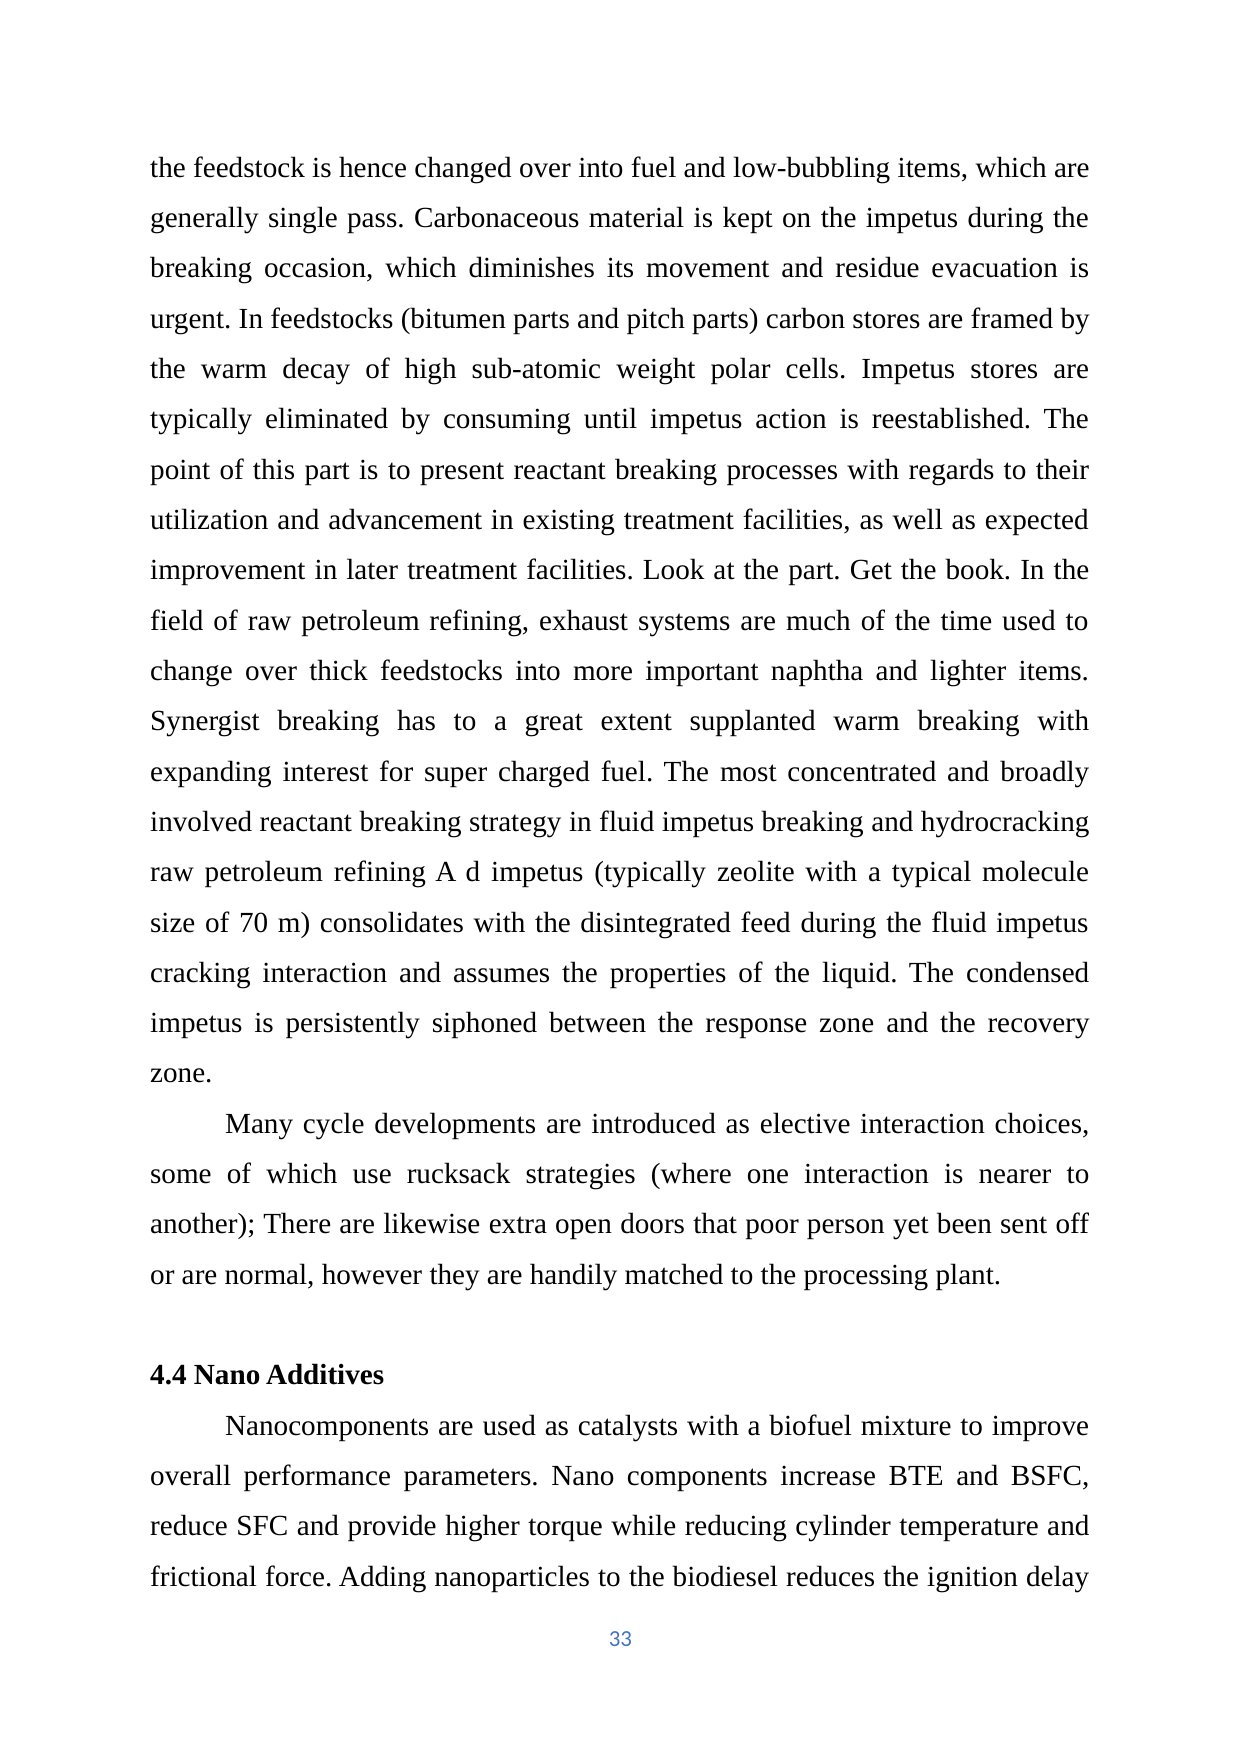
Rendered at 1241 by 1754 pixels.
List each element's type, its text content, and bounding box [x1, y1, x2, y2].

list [150, 1408, 1090, 1592]
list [150, 150, 1090, 1089]
list 4.4 Nano Additives [150, 1357, 1090, 1391]
list Many cycle developments are introduced as elective interaction choices, some of which use rucksack strategies (where one interaction is nearer to another); There are likewise extra open doors that poor person yet been sent off or are normal, however they are handily matched to the processing plant. [150, 1106, 1090, 1290]
